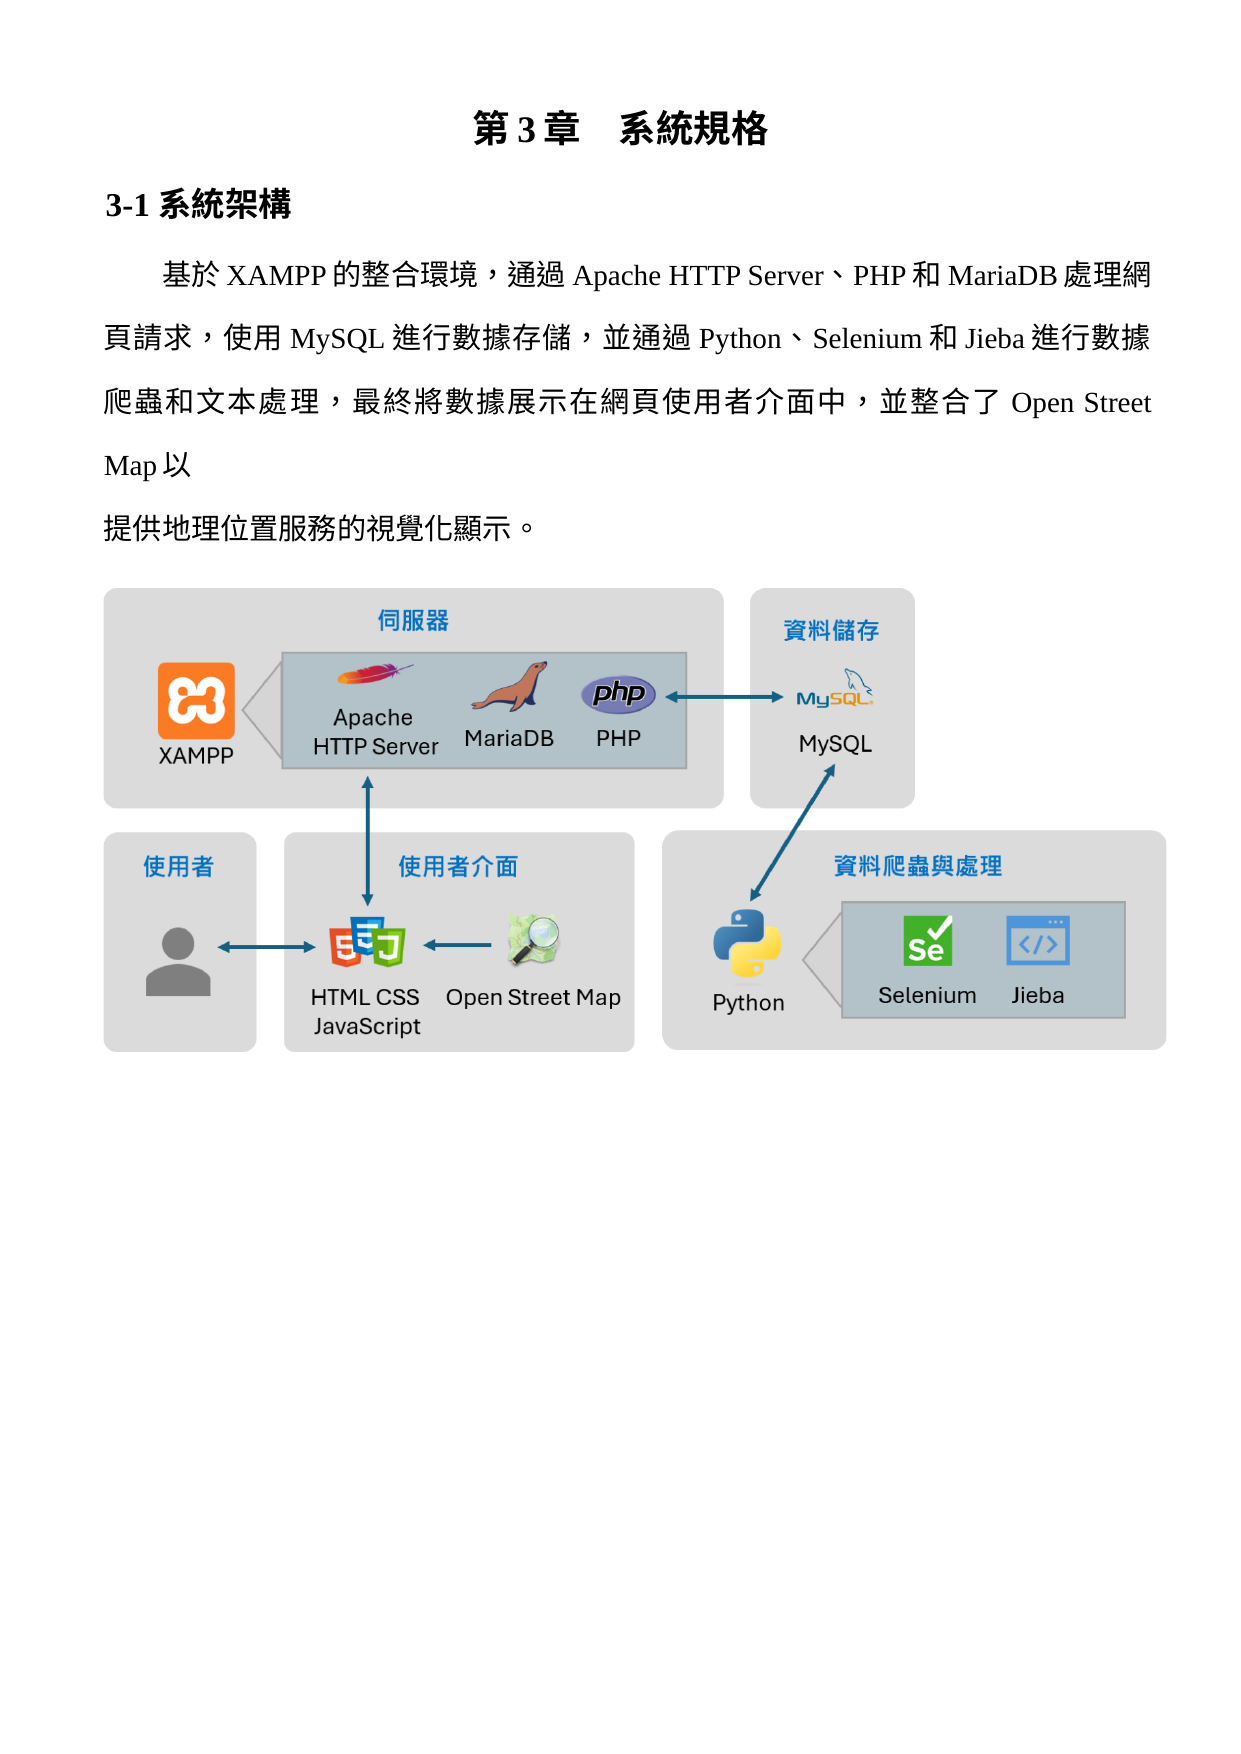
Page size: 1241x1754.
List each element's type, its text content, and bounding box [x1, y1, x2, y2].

text 基於XAMPP的整合環境，通過Apache HTTP Server、PHP 和MariaDB處理網頁請求，使用MySQL進行數據存儲，並通過Python、Selenium和Jieba進行數據爬蟲和文本處理，最終將數據展示在網頁使用者介面中，並整合了Open Street Map以 [103, 251, 1152, 484]
text 3-1 系統架構 [89, 178, 1152, 226]
text 提供地理位置服務的視覺化顯示。 [103, 505, 1152, 547]
text 第3章 系統規格 [89, 99, 1152, 153]
picture [103, 588, 1167, 1052]
